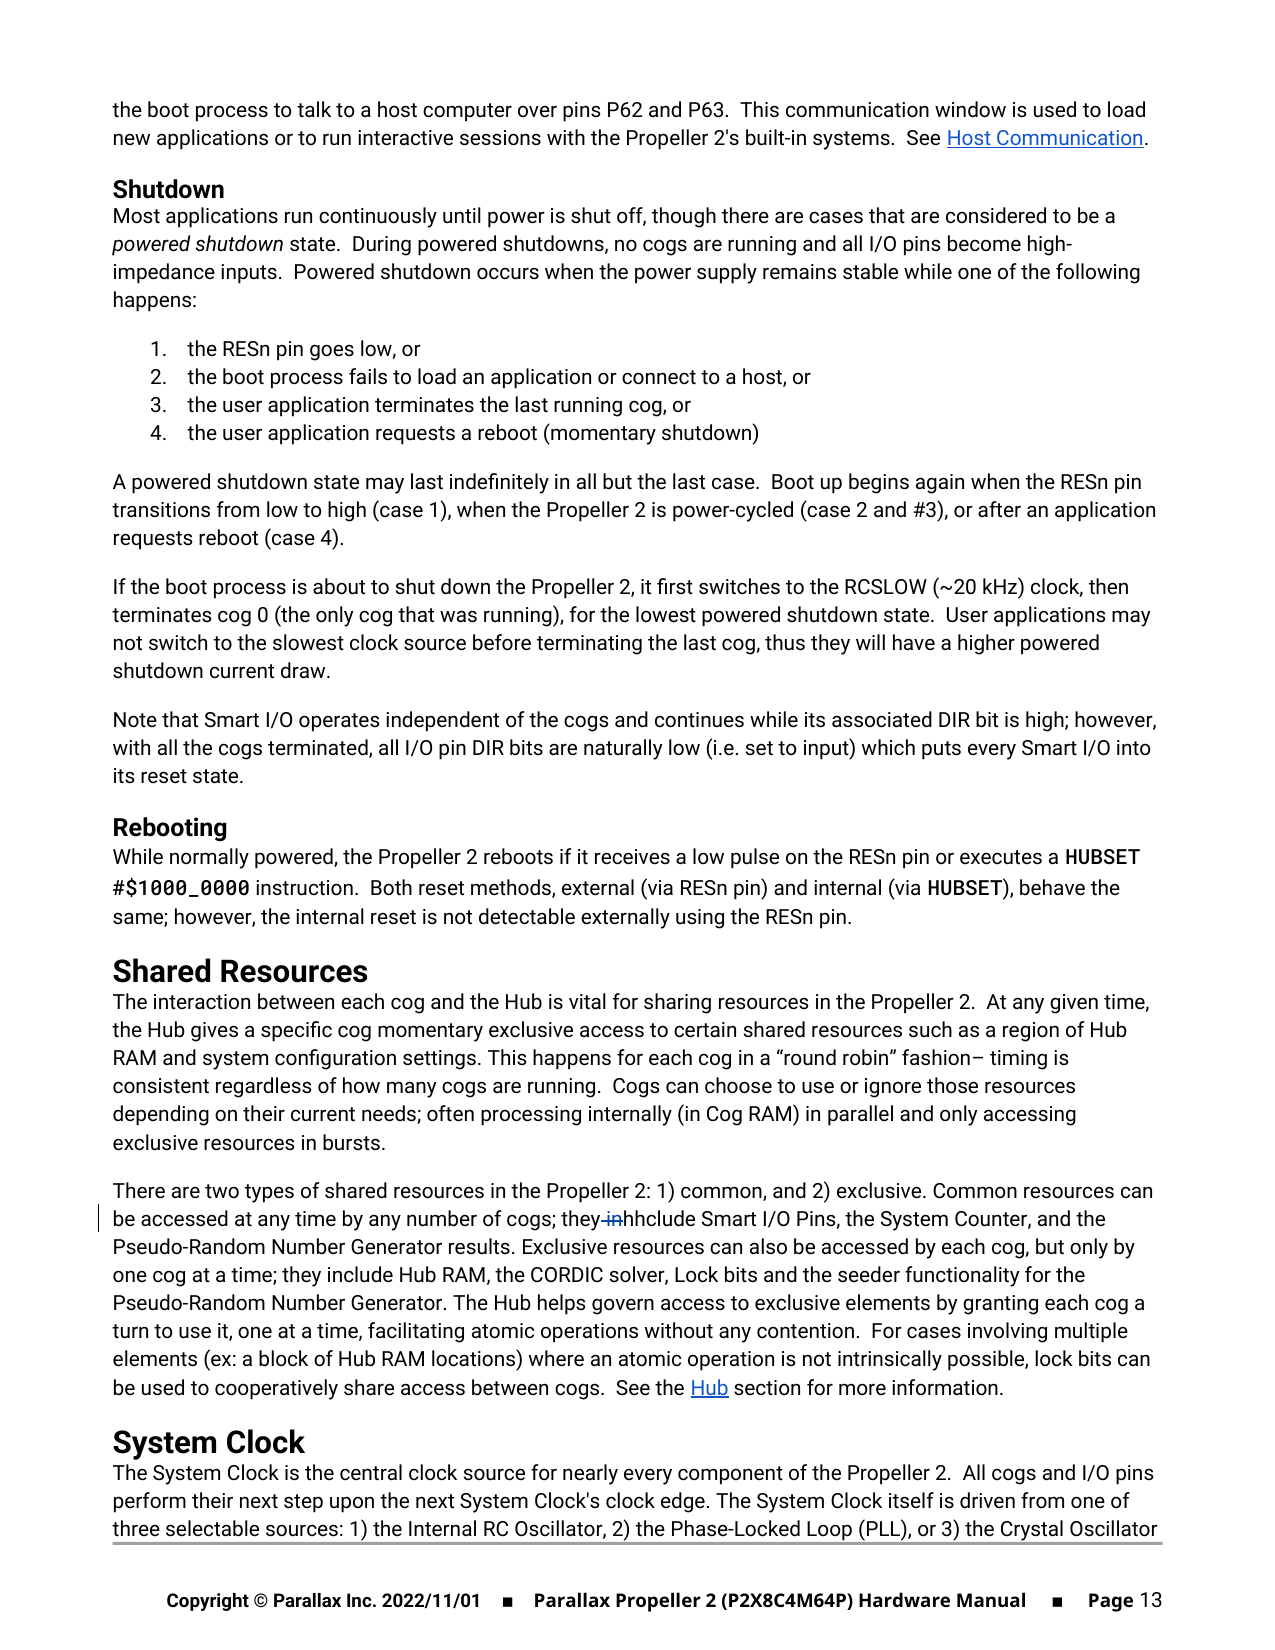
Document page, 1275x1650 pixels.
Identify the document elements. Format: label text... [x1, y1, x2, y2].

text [112, 98, 1162, 151]
text If the boot process is about to shut down the Propeller 2, it first switches to the RCSLOW (~20 kHz) clock, then terminates cog 0 (the only cog that was running), for the lowest powered shutdown state. User applications may not switch to the slowest clock source before terminating the last cog, thus they will have a higher powered shutdown current draw. [112, 575, 1162, 683]
text Most applications run continuously until power is shut off, though there are cases that are considered to be a powered shutdown state. During powered shutdowns, no cogs are running and all I/O pins become high-impedance inputs. Powered shutdown occurs when the power supply remains stable while one of the following happens: [112, 204, 1162, 313]
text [112, 1461, 1162, 1541]
text A powered shutdown state may last indefinitely in all but the last case. Boot up begins again when the RESn pin transitions from low to high (case 1), when the Propeller 2 is power-cycled (case 2 and #3), or after an application requests reboot (case 4). [112, 470, 1162, 551]
list the user application requests a reboot (momentary shutdown) [150, 421, 1162, 446]
list the user application terminates the last running cog, or [150, 393, 1162, 418]
text There are two types of shared resources in the Propeller 2: 1) common, and 2) exclusive. Common resources can be accessed at any time by any number of cogs; theyclude Smart I/O Pins, the System Counter, and the Pseudo-Random Number Generator results. Exclusive resources can also be accessed by each cog, but only by one cog at a time; they include Hub RAM, the CORDIC solver, Lock bits and the seeder functionality for the Pseudo-Random Number Generator. The Hub helps govern access to exclusive elements by granting each cog a turn to use it, one at a time, facilitating atomic operations without any contention. For cases involving multiple elements (ex: a block of Hub RAM locations) where an atomic operation is not intrinsically possible, lock bits can be used to cooperatively share access between cogs. See the Hub section for more information. [112, 1179, 1162, 1400]
list the RESn pin goes low, or [150, 337, 1162, 362]
text Note that Smart I/O operates independent of the cogs and continues while its associated DIR bit is high; however, with all the cogs terminated, all I/O pin DIR bits are naturally low (i.e. set to input) which puts every Smart I/O into its reset state. [112, 708, 1162, 788]
subtitle System Clock [112, 1424, 1162, 1461]
text While normally powered, the Propeller 2 reboots if it receives a low pulse on the RESn pin or executes a HUBSET #$1000_0000 instruction. Both reset methods, external (via RESn pin) and internal (via HUBSET), behave the same; however, the internal reset is not detectable externally using the RESn pin. [112, 842, 1162, 929]
text The interaction between each cog and the Hub is vital for sharing resources in the Propeller 2. At any given time, the Hub gives a specific cog momentary exclusive access to certain shared resources such as a region of Hub RAM and system configuration settings. This happens for each cog in a “round robin” fashion– timing is consistent regardless of how many cogs are running. Cogs can choose to use or ignore those resources depending on their current needs; often processing internally (in Cog RAM) in parallel and only accessing exclusive resources in bursts. [112, 990, 1162, 1155]
subtitle Shutdown [112, 175, 1162, 204]
list the boot process fails to load an application or connect to a host, or [150, 365, 1162, 390]
text Shared Resources [112, 954, 1162, 990]
subtitle Rebooting [112, 813, 1162, 842]
